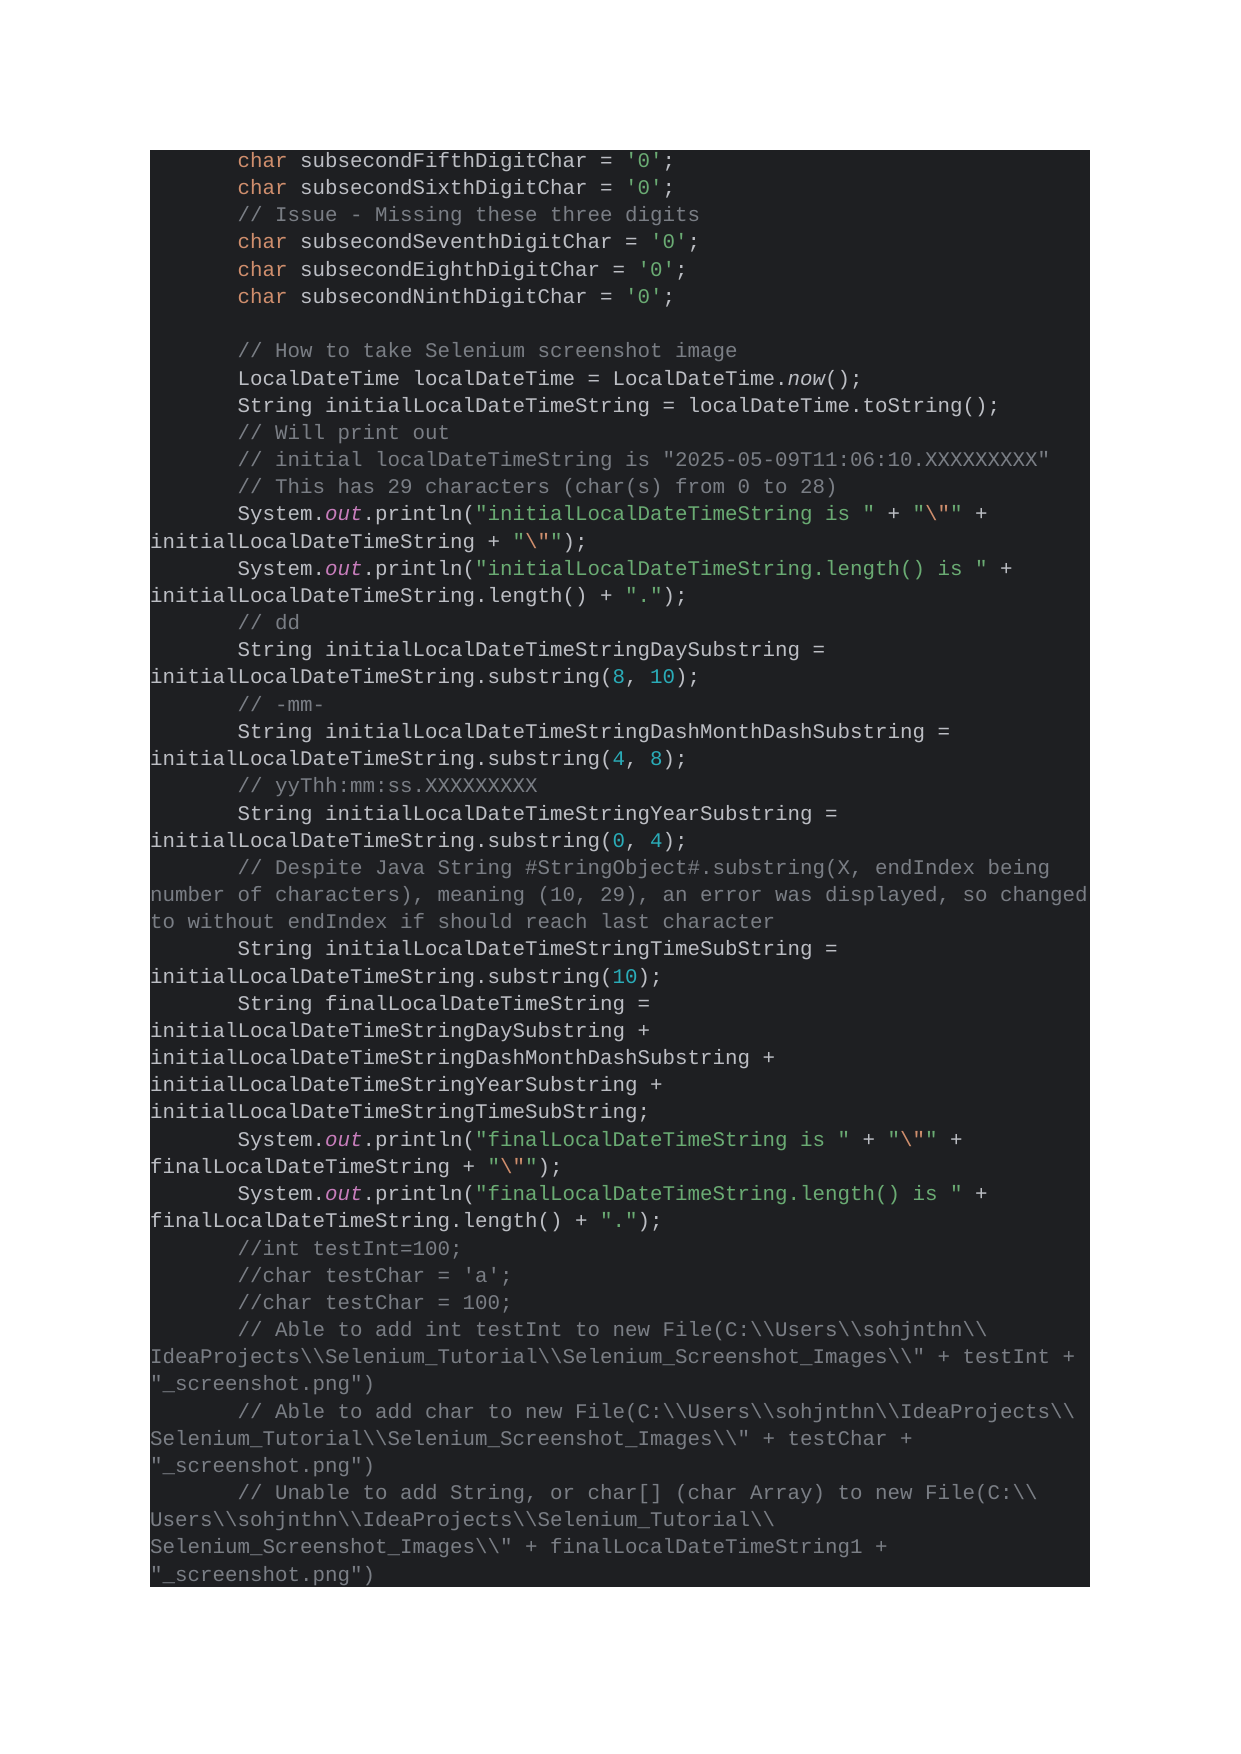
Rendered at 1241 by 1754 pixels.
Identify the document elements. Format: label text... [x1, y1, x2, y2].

text char subsecondFifthDigitChar = '0'; [150, 150, 1090, 174]
text // Will print out [150, 422, 1090, 446]
text System.out.println("initialLocalDateTimeString.length() is " + initialLocalDateTimeString.length() + "."); [150, 558, 1090, 609]
text String initialLocalDateTimeStringYearSubstring = initialLocalDateTimeString.substring(0, 4); [150, 802, 1090, 853]
text // initial localDateTimeString is "2025-05-09T11:06:10.XXXXXXXXX" [150, 449, 1090, 473]
text // dd [150, 612, 1090, 636]
text LocalDateTime localDateTime = LocalDateTime.now(); [150, 367, 1090, 391]
text // Able to add int testInt to new File(C:\\Users\\sohjnthn\\IdeaProjects\\Selenium_Tutorial\\Selenium_Screenshot_Images\\" + testInt + "_screenshot.png") [150, 1319, 1090, 1397]
text //char testChar = 100; [150, 1292, 1090, 1316]
text // Unable to add String, or char[] (char Array) to new File(C:\\Users\\sohjnthn\\IdeaProjects\\Selenium_Tutorial\\Selenium_Screenshot_Images\\" + finalLocalDateTimeString1 + "_screenshot.png") [150, 1482, 1090, 1587]
text String finalLocalDateTimeString = initialLocalDateTimeStringDaySubstring + initialLocalDateTimeStringDashMonthDashSubstring + initialLocalDateTimeStringYearSubstring + initialLocalDateTimeStringTimeSubString; [150, 993, 1090, 1125]
text String initialLocalDateTimeStringDaySubstring = initialLocalDateTimeString.substring(8, 10); [150, 639, 1090, 690]
text // This has 29 characters (char(s) from 0 to 28) [150, 476, 1090, 500]
text System.out.println("finalLocalDateTimeString.length() is " + finalLocalDateTimeString.length() + "."); [150, 1183, 1090, 1234]
text //int testInt=100; [150, 1237, 1090, 1261]
text char subsecondSeventhDigitChar = '0'; [150, 232, 1090, 255]
text // Despite Java String #StringObject#.substring(X, endIndex being number of characters), meaning (10, 29), an error was displayed, so changed to without endIndex if should reach last character [150, 857, 1090, 935]
text // -mm- [150, 694, 1090, 717]
text // yyThh:mm:ss.XXXXXXXXX [150, 775, 1090, 799]
text char subsecondEighthDigitChar = '0'; [150, 259, 1090, 282]
text String initialLocalDateTimeString = localDateTime.toString(); [150, 395, 1090, 418]
text char subsecondNinthDigitChar = '0'; [150, 286, 1090, 309]
text // Able to add char to new File(C:\\Users\\sohjnthn\\IdeaProjects\\Selenium_Tutorial\\Selenium_Screenshot_Images\\" + testChar + "_screenshot.png") [150, 1401, 1090, 1479]
text String initialLocalDateTimeStringTimeSubString = initialLocalDateTimeString.substring(10); [150, 938, 1090, 989]
text char subsecondSixthDigitChar = '0'; [150, 177, 1090, 201]
text System.out.println("finalLocalDateTimeString is " + "\"" + finalLocalDateTimeString + "\""); [150, 1129, 1090, 1179]
text String initialLocalDateTimeStringDashMonthDashSubstring = initialLocalDateTimeString.substring(4, 8); [150, 721, 1090, 772]
text System.out.println("initialLocalDateTimeString is " + "\"" + initialLocalDateTimeString + "\""); [150, 503, 1090, 554]
text // Issue - Missing these three digits [150, 204, 1090, 228]
text // How to take Selenium screenshot image [150, 340, 1090, 364]
text //char testChar = 'a'; [150, 1265, 1090, 1288]
